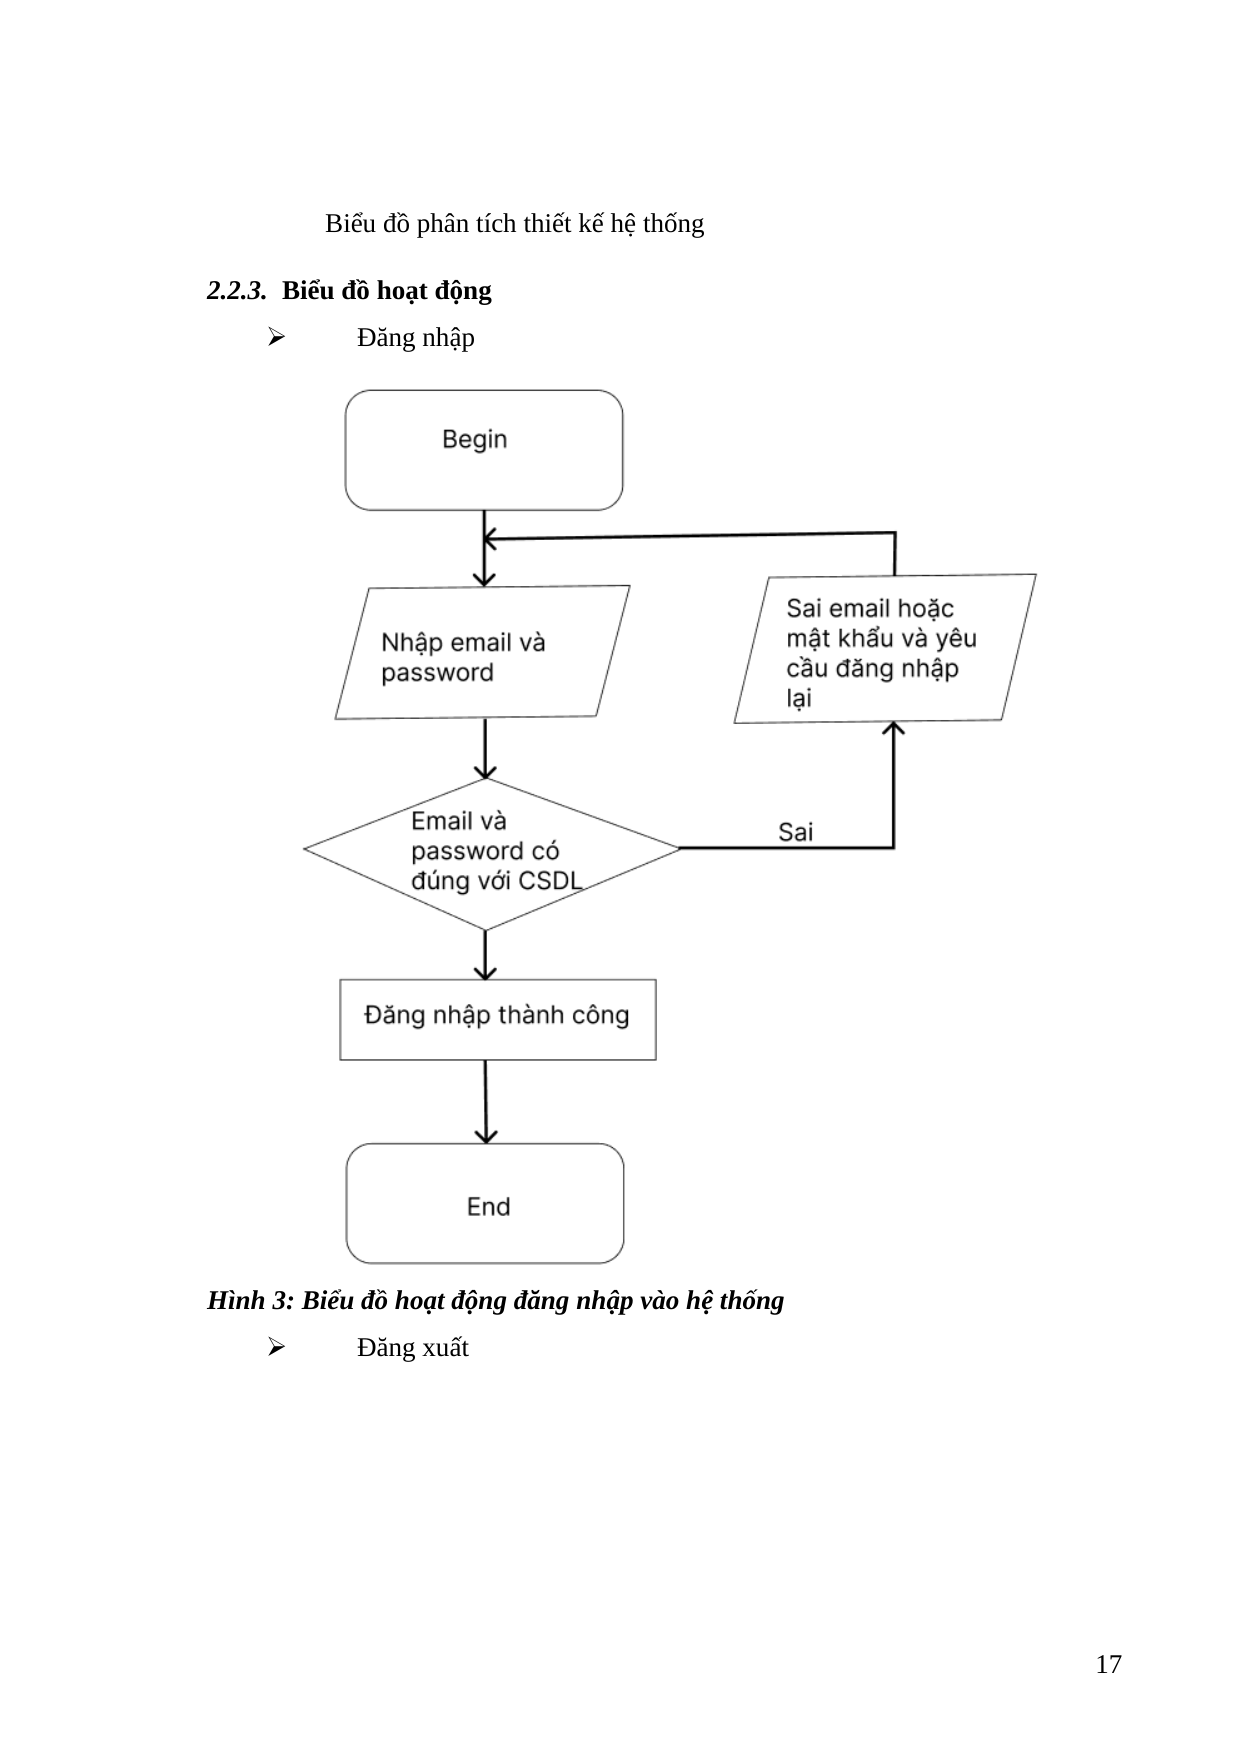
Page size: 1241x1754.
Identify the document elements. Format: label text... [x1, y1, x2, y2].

text Hình 3: Biểu đồ hoạt động đăng nhập vào hệ thống [207, 1284, 1122, 1316]
list Đăng xuất [207, 1331, 1122, 1362]
picture [263, 366, 1066, 1276]
list Đăng nhập [207, 321, 1122, 352]
text Biểu đồ phân tích thiết kế hệ thống [266, 207, 1122, 238]
subtitle Biểu đồ hoạt động [207, 274, 1122, 305]
